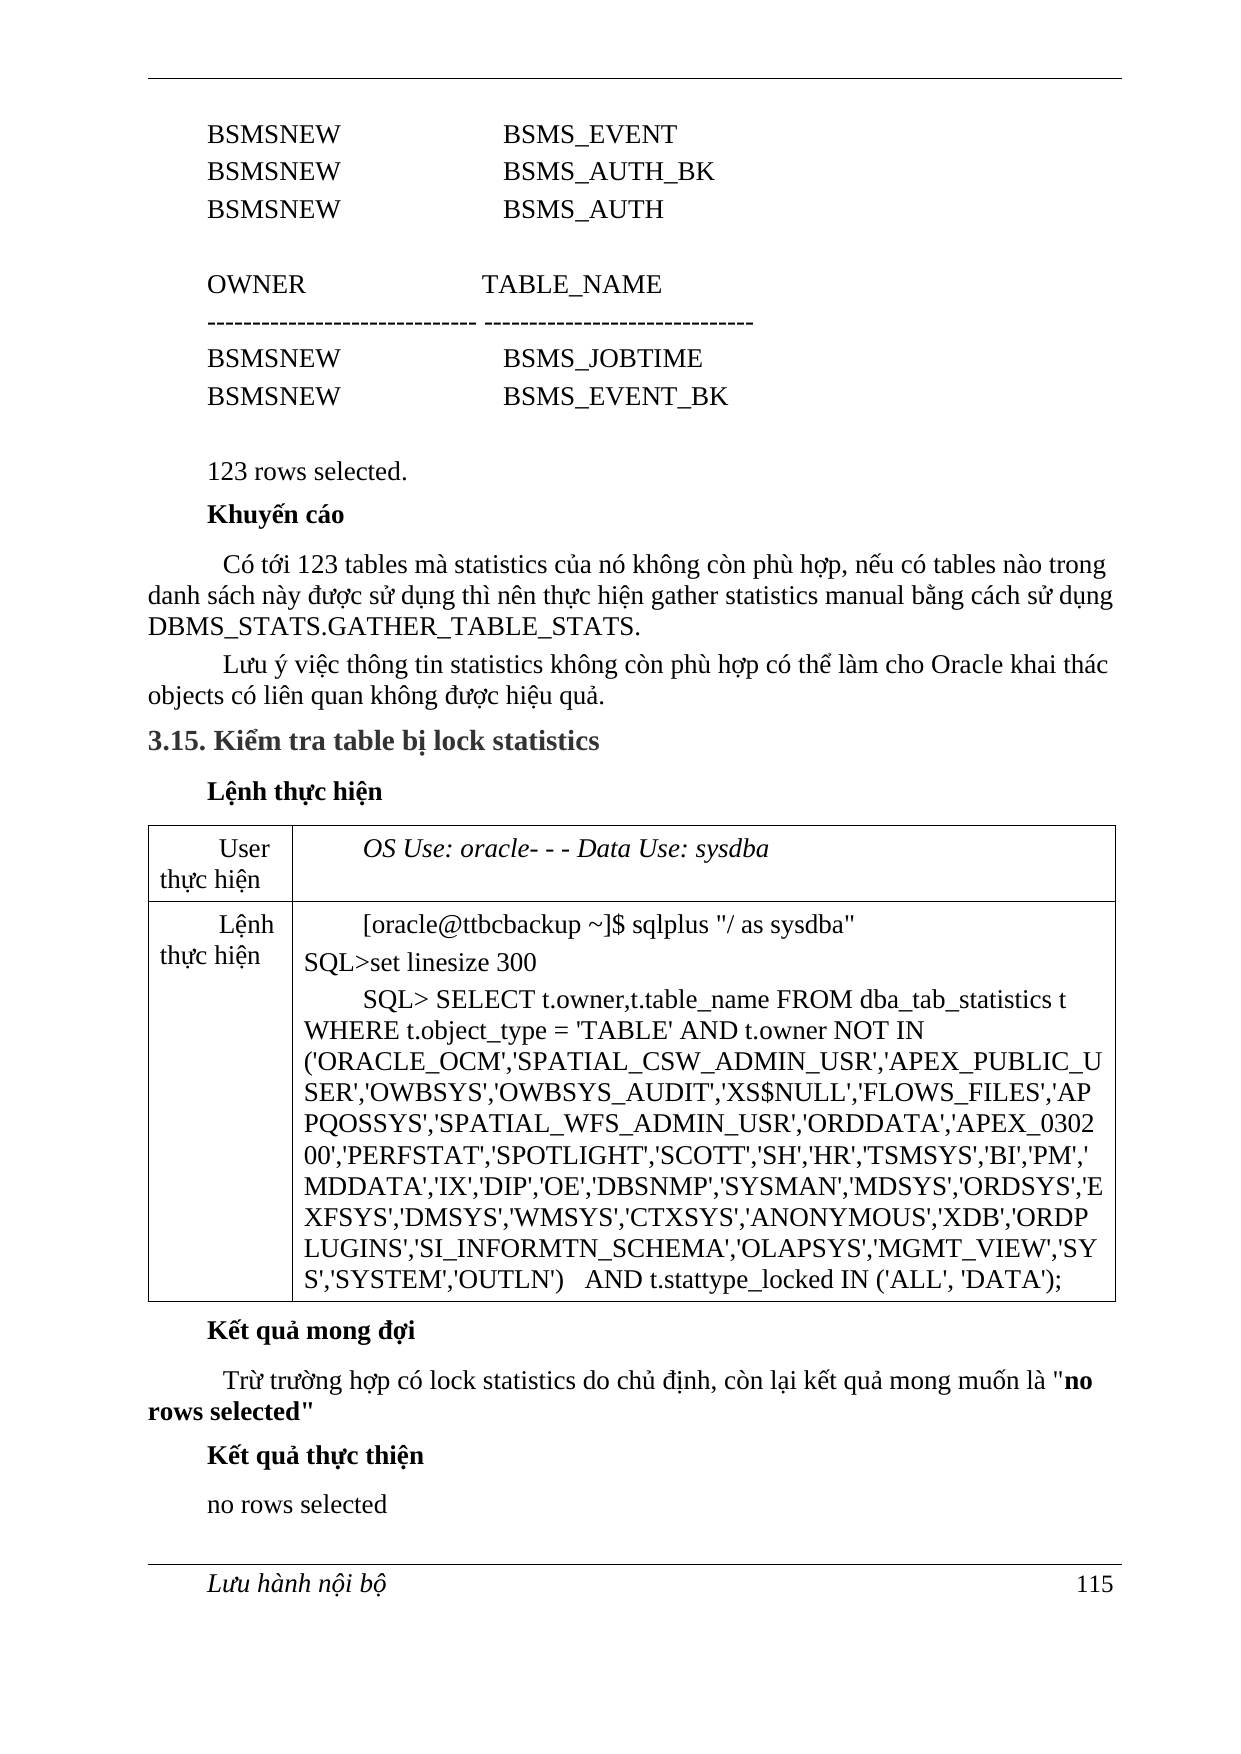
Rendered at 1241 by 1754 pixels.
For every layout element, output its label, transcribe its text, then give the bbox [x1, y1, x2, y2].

text no rows selected [148, 1489, 1122, 1520]
subtitle Khuyến cáo [148, 498, 1128, 529]
text Có tới 123 tables mà statistics của nó không còn phù hợp, nếu có tables nào trong danh sách này được sử dụng thì nên thực hiện gather statistics manual bằng cách sử dụng DBMS_STATS.GATHER_TABLE_STATS. [148, 548, 1122, 642]
text Trừ trường hợp có lock statistics do chủ định, còn lại kết quả mong muốn là "no rows selected" [148, 1364, 1122, 1426]
text BSMSNEW BSMS_JOBTIME [148, 342, 1122, 374]
subtitle Kết quả mong đợi [148, 1314, 1128, 1345]
text BSMSNEW BSMS_EVENT [148, 118, 1122, 149]
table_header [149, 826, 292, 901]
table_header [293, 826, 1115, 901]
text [148, 305, 1122, 336]
text OWNER TABLE_NAME [148, 268, 1122, 299]
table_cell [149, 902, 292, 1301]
text Lưu ý việc thông tin statistics không còn phù hợp có thể làm cho Oracle khai thác objects có liên quan không được hiệu quả. [148, 648, 1122, 710]
text BSMSNEW BSMS_AUTH [148, 193, 1122, 224]
text 123 rows selected. [148, 455, 1122, 486]
subtitle 3.15. Kiểm tra table bị lock statistics [148, 723, 1122, 756]
subtitle Kết quả thực thiện [148, 1439, 1128, 1470]
text BSMSNEW BSMS_EVENT_BK [148, 380, 1122, 411]
text BSMSNEW BSMS_AUTH_BK [148, 156, 1122, 187]
subtitle Lệnh thực hiện [148, 775, 1128, 806]
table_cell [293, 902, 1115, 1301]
